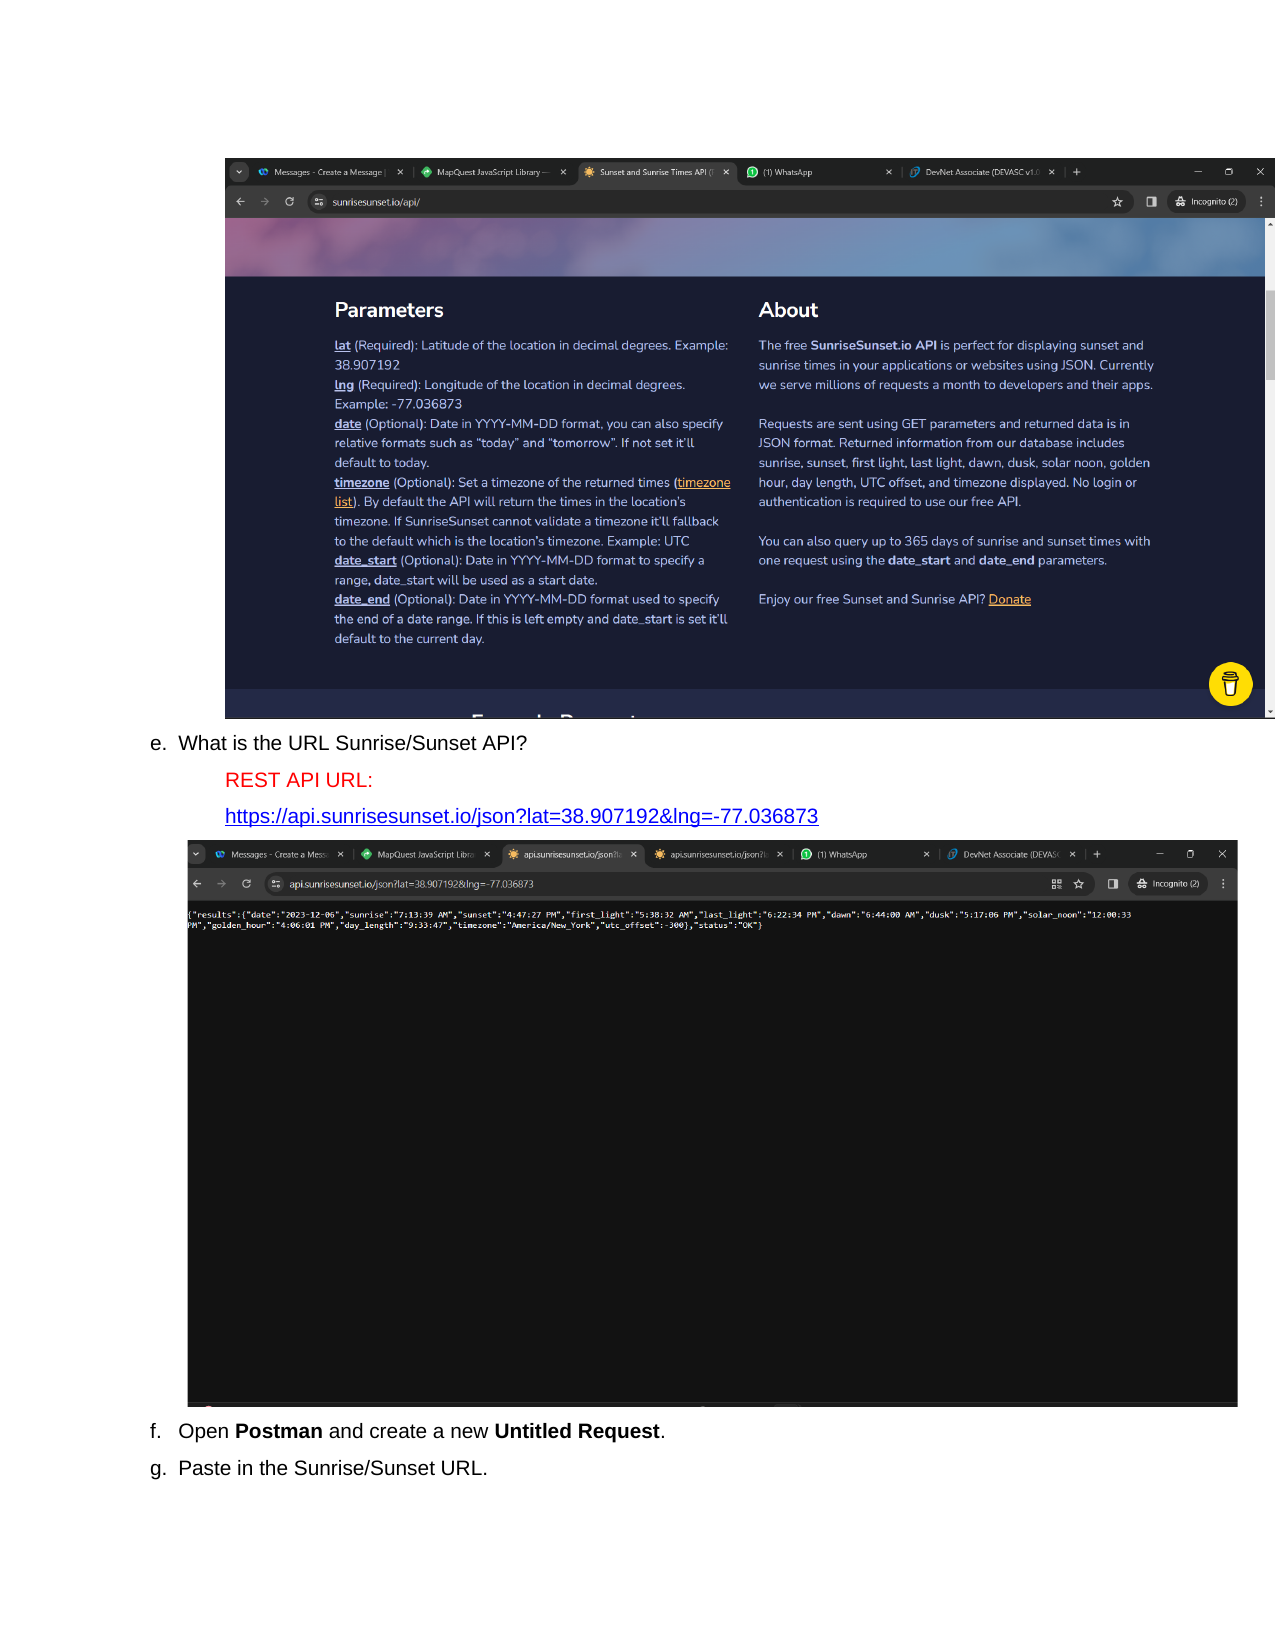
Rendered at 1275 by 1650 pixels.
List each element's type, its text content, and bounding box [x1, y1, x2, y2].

picture [187, 840, 1238, 1407]
list REST API URL: [225, 767, 1162, 791]
text What is the URL Sunrise/Sunset API? [150, 731, 1162, 755]
text Open Postman and create a new Untitled Request. [150, 1419, 1162, 1443]
picture [225, 158, 1275, 719]
list https://api.sunrisesunset.io/json?lat=38.907192&lng=-77.036873 [225, 804, 1162, 828]
text Paste in the Sunrise/Sunset URL. [150, 1456, 1162, 1479]
